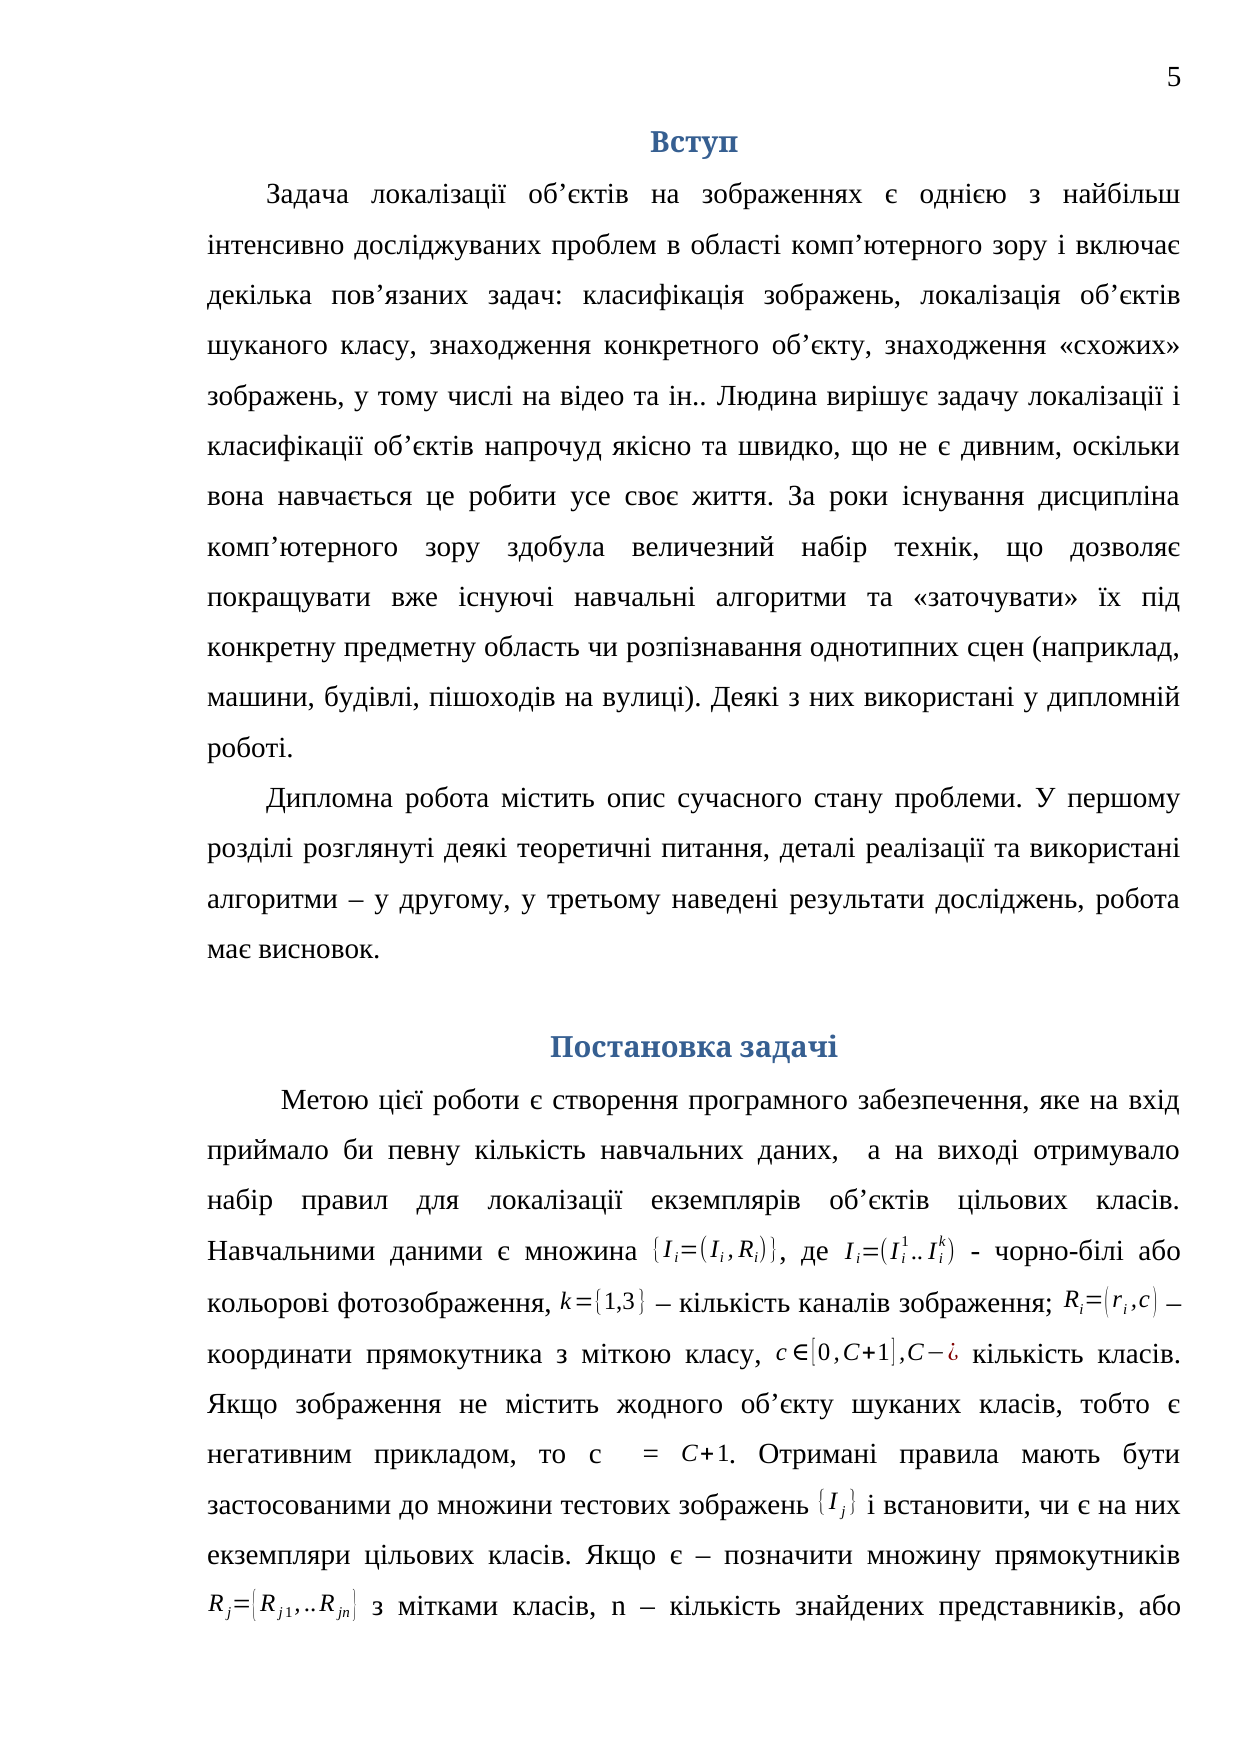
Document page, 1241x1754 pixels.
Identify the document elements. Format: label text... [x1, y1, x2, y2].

subtitle Постановка задачі [207, 1031, 1181, 1065]
subtitle Вступ [207, 126, 1181, 160]
text Задача локалізації об’єктів на зображеннях є однією з найбільш інтенсивно досліджуваних проблем в області комп’ютерного зору і включає декілька пов’язаних задач: класифікація зображень, локалізація об’єктів шуканого класу, знаходження конкретного об’єкту, знаходження «схожих» зображень, у тому числі на відео та ін.. Людина вирішує задачу локалізації і класифікації об’єктів напрочуд якісно та швидко, що не є дивним, оскільки вона навчається це робити усе своє життя. За роки існування дисципліна комп’ютерного зору здобула величезний набір технік, що дозволяє покращувати вже існуючі навчальні алгоритми та «заточувати» їх під конкретну предметну область чи розпізнавання однотипних сцен (наприклад, машини, будівлі, пішоходів на вулиці). Деякі з них використані у дипломній роботі. [207, 176, 1181, 763]
text Дипломна робота містить опис сучасного стану проблеми. У першому розділі розглянуті деякі теоретичні питання, деталі реалізації та використані алгоритми – у другому, у третьому наведені результати досліджень, робота має висновок. [207, 780, 1181, 965]
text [207, 1082, 1181, 1622]
